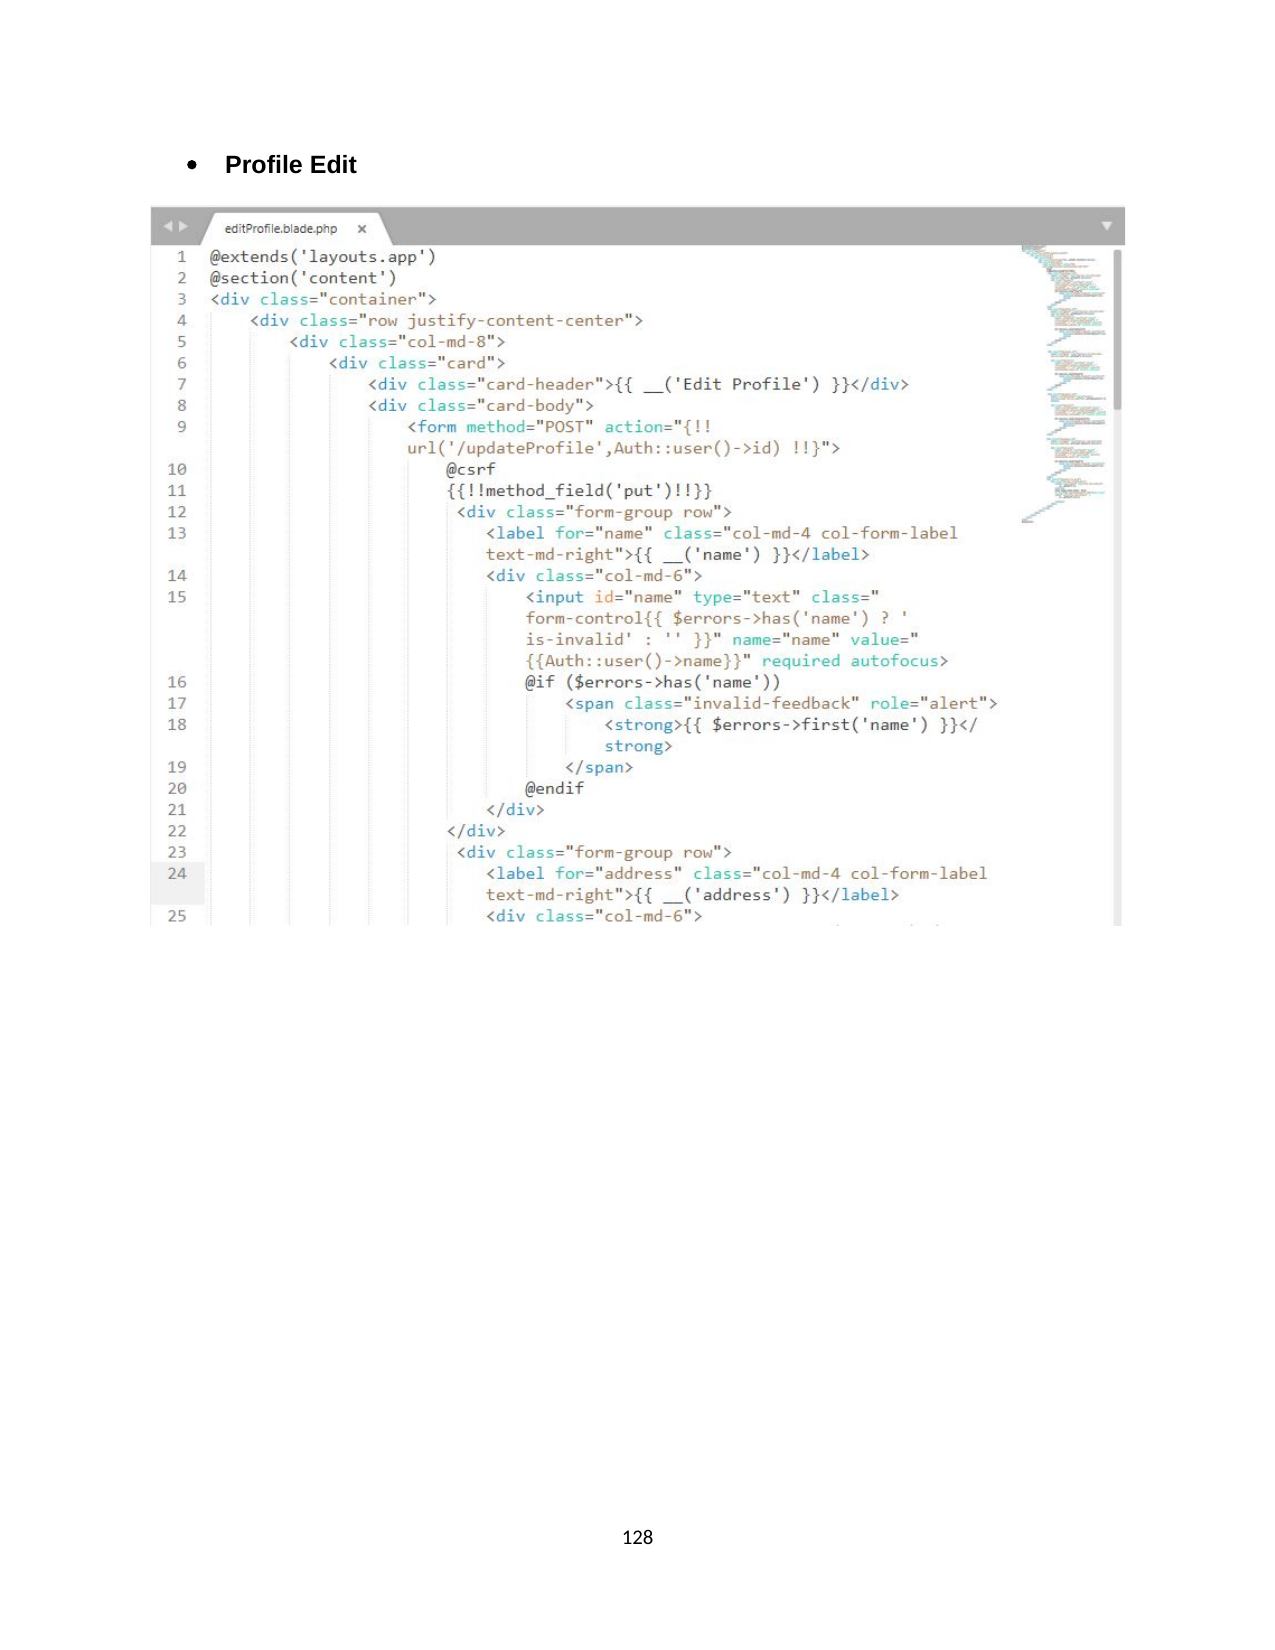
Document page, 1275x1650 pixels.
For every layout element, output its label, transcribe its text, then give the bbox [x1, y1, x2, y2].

picture [150, 205, 1125, 926]
list Profile Edit [187, 150, 1125, 179]
